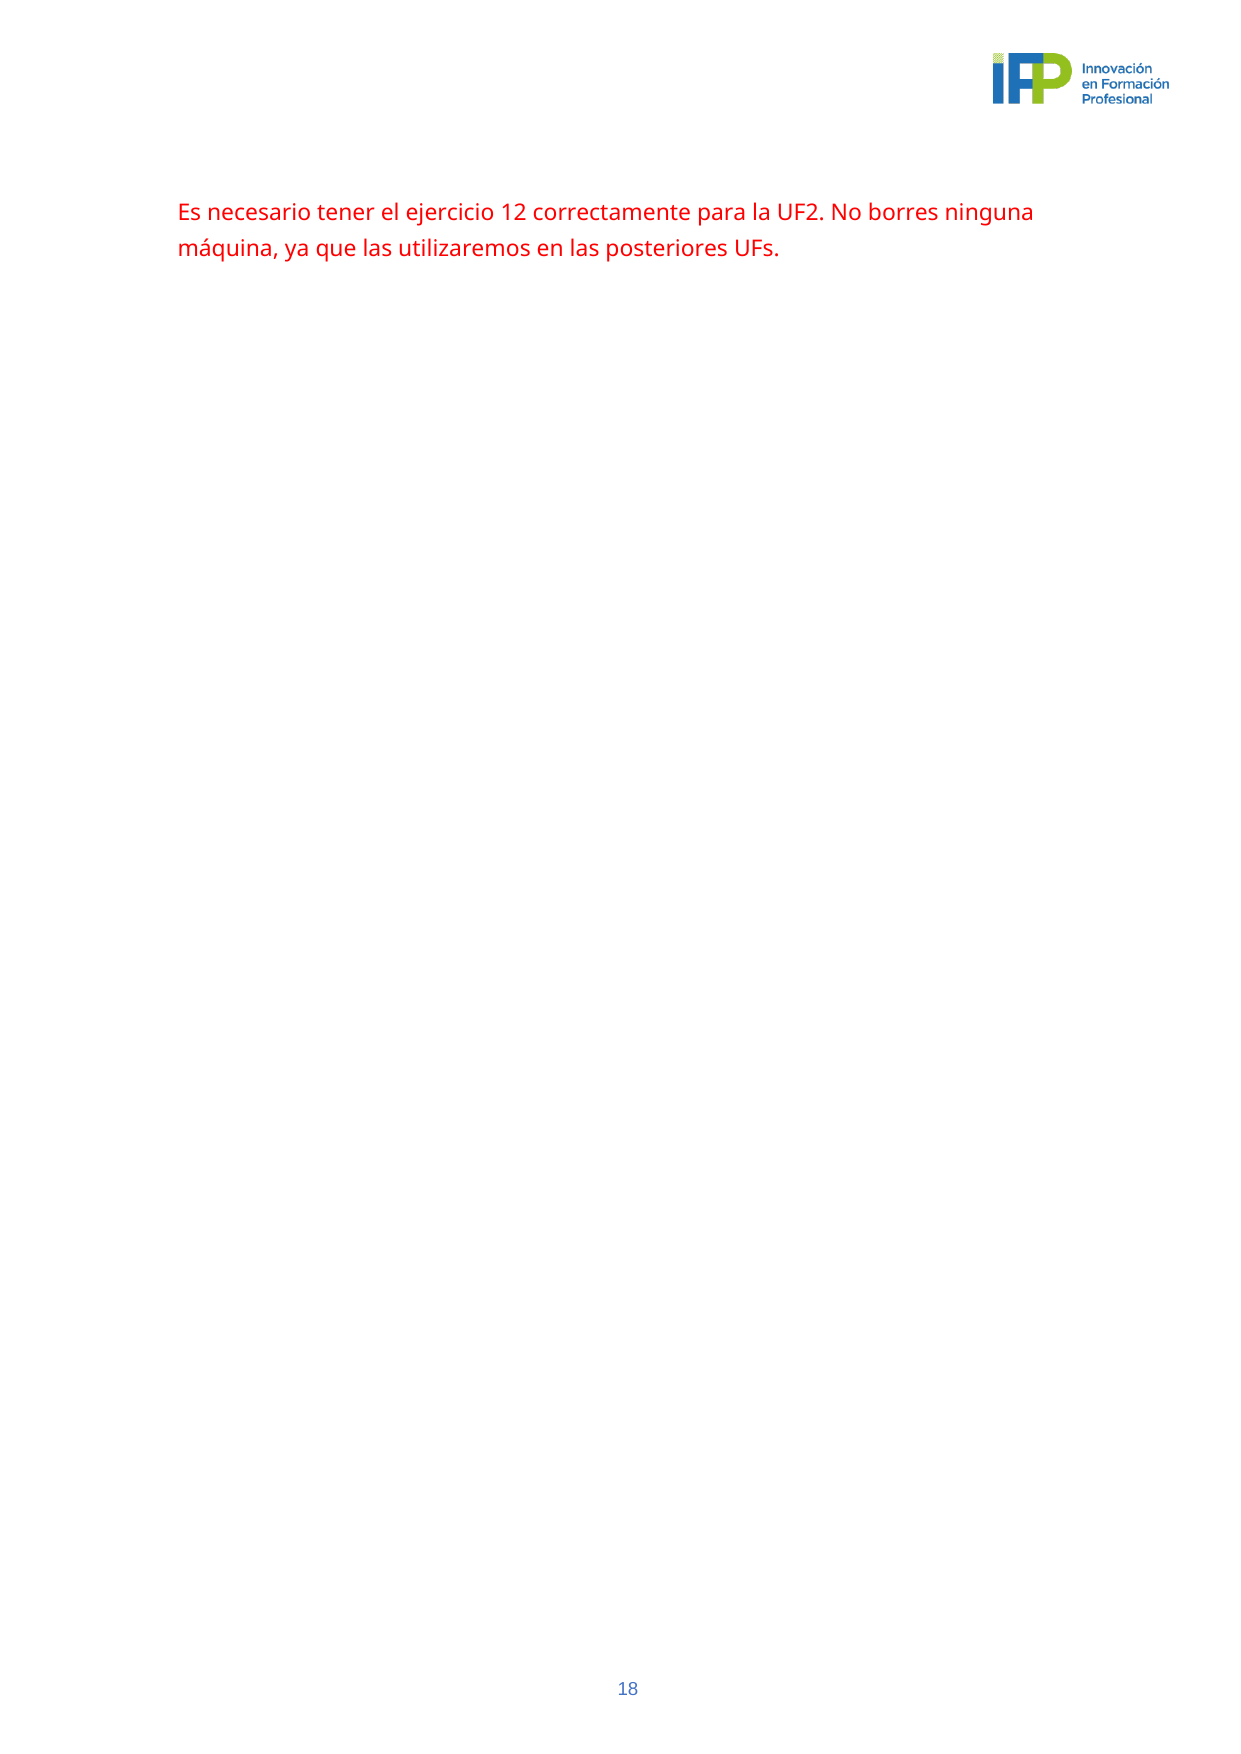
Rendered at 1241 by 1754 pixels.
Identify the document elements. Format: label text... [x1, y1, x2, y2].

picture [990, 53, 1172, 104]
text Es necesario tener el ejercicio 12 correctamente para la UF2. No borres ninguna máquina, ya que las utilizaremos en las posteriores UFs. [177, 196, 1078, 263]
